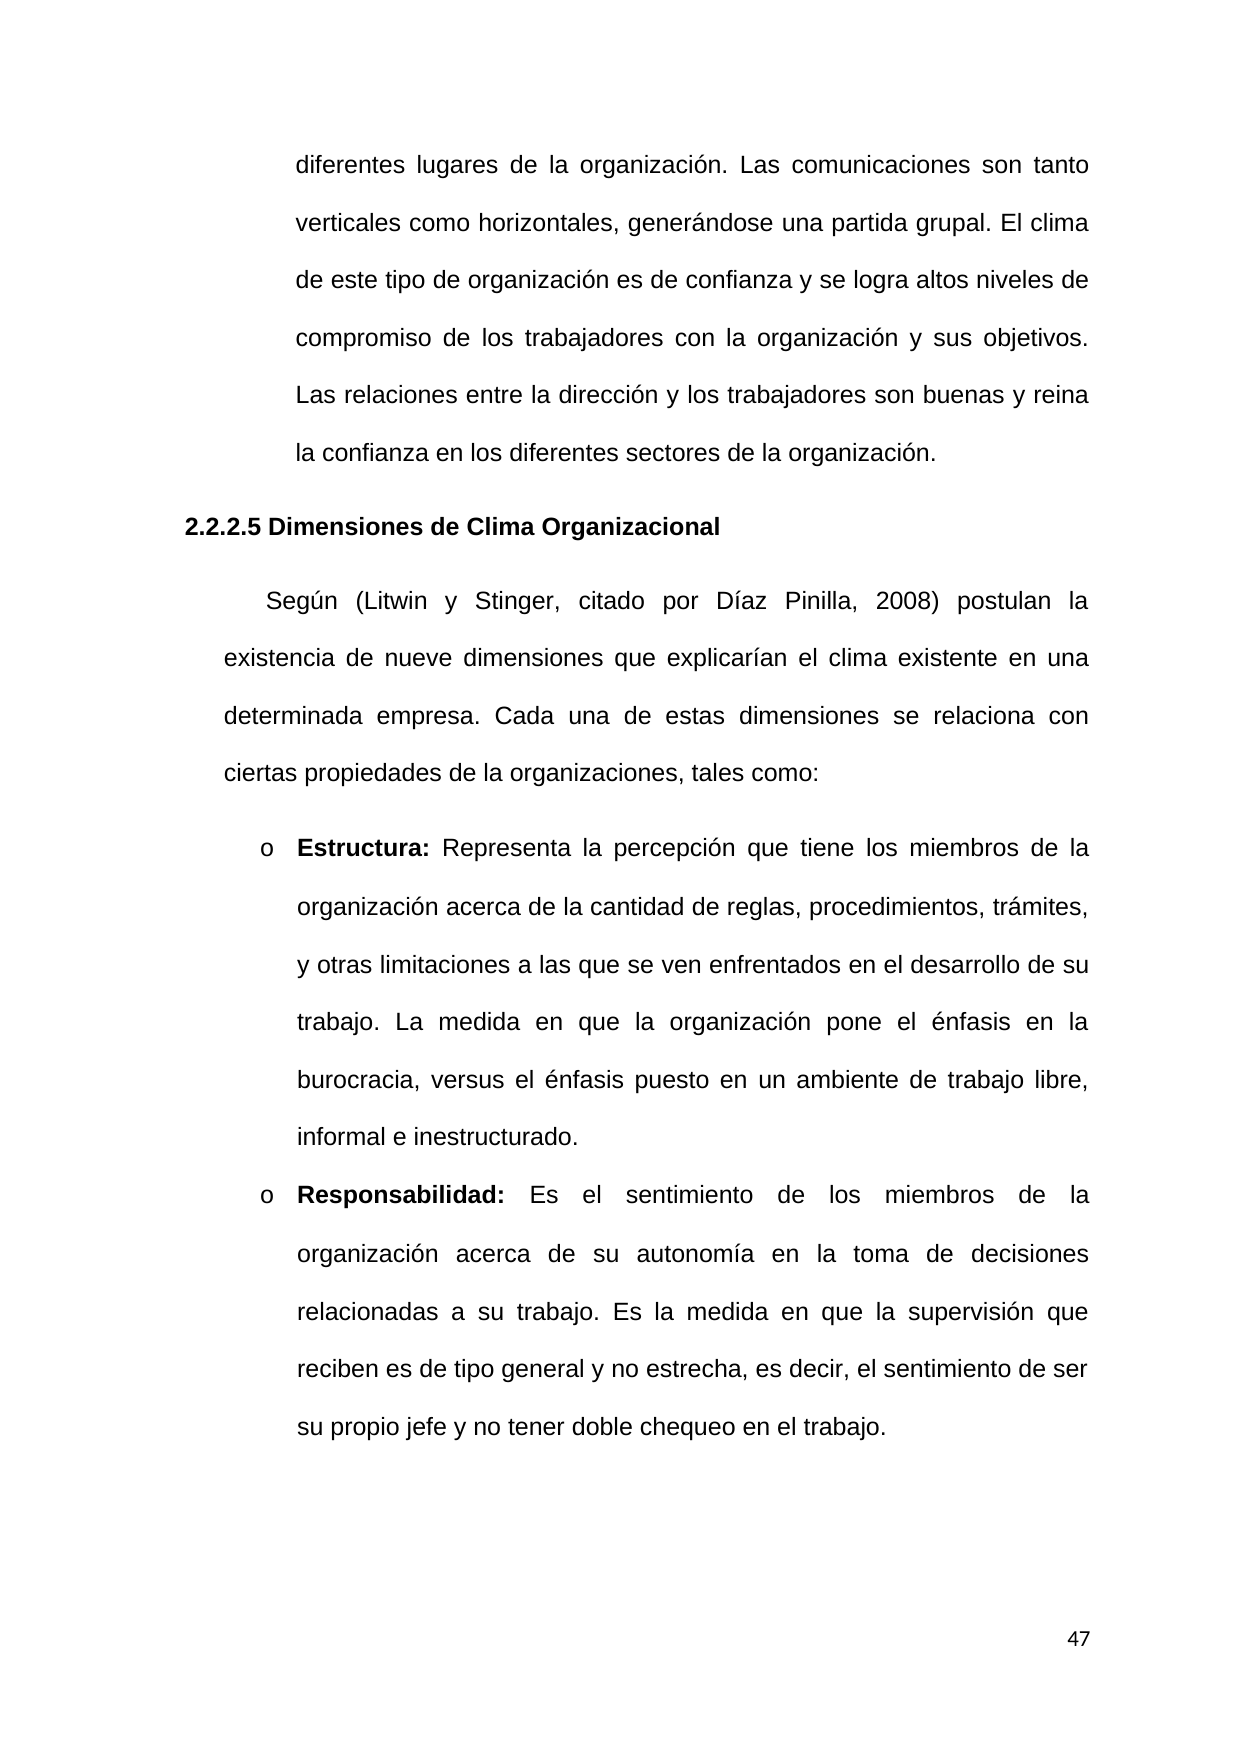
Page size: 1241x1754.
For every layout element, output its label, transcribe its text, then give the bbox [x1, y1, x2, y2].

text Según (Litwin y Stinger, citado por Díaz Pinilla, 2008) postulan la existencia de nueve dimensiones que explicarían el clima existente en una determinada empresa. Cada una de estas dimensiones se relaciona con ciertas propiedades de la organizaciones, tales como: [224, 586, 1090, 787]
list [258, 150, 1090, 466]
text 2.2.2.5 Dimensiones de Clima Organizacional [150, 512, 1090, 540]
list Estructura: Representa la percepción que tiene los miembros de la organización acerca de la cantidad de reglas, procedimientos, trámites, y otras limitaciones a las que se ven enfrentados en el desarrollo de su trabajo. La medida en que la organización pone el énfasis en la burocracia, versus el énfasis puesto en un ambiente de trabajo libre, informal e inestructurado. [259, 832, 1090, 1151]
list Responsabilidad: Es el sentimiento de los miembros de la organización acerca de su autonomía en la toma de decisiones relacionadas a su trabajo. Es la medida en que la supervisión que reciben es de tipo general y no estrecha, es decir, el sentimiento de ser su propio jefe y no tener doble chequeo en el trabajo. [259, 1180, 1090, 1441]
